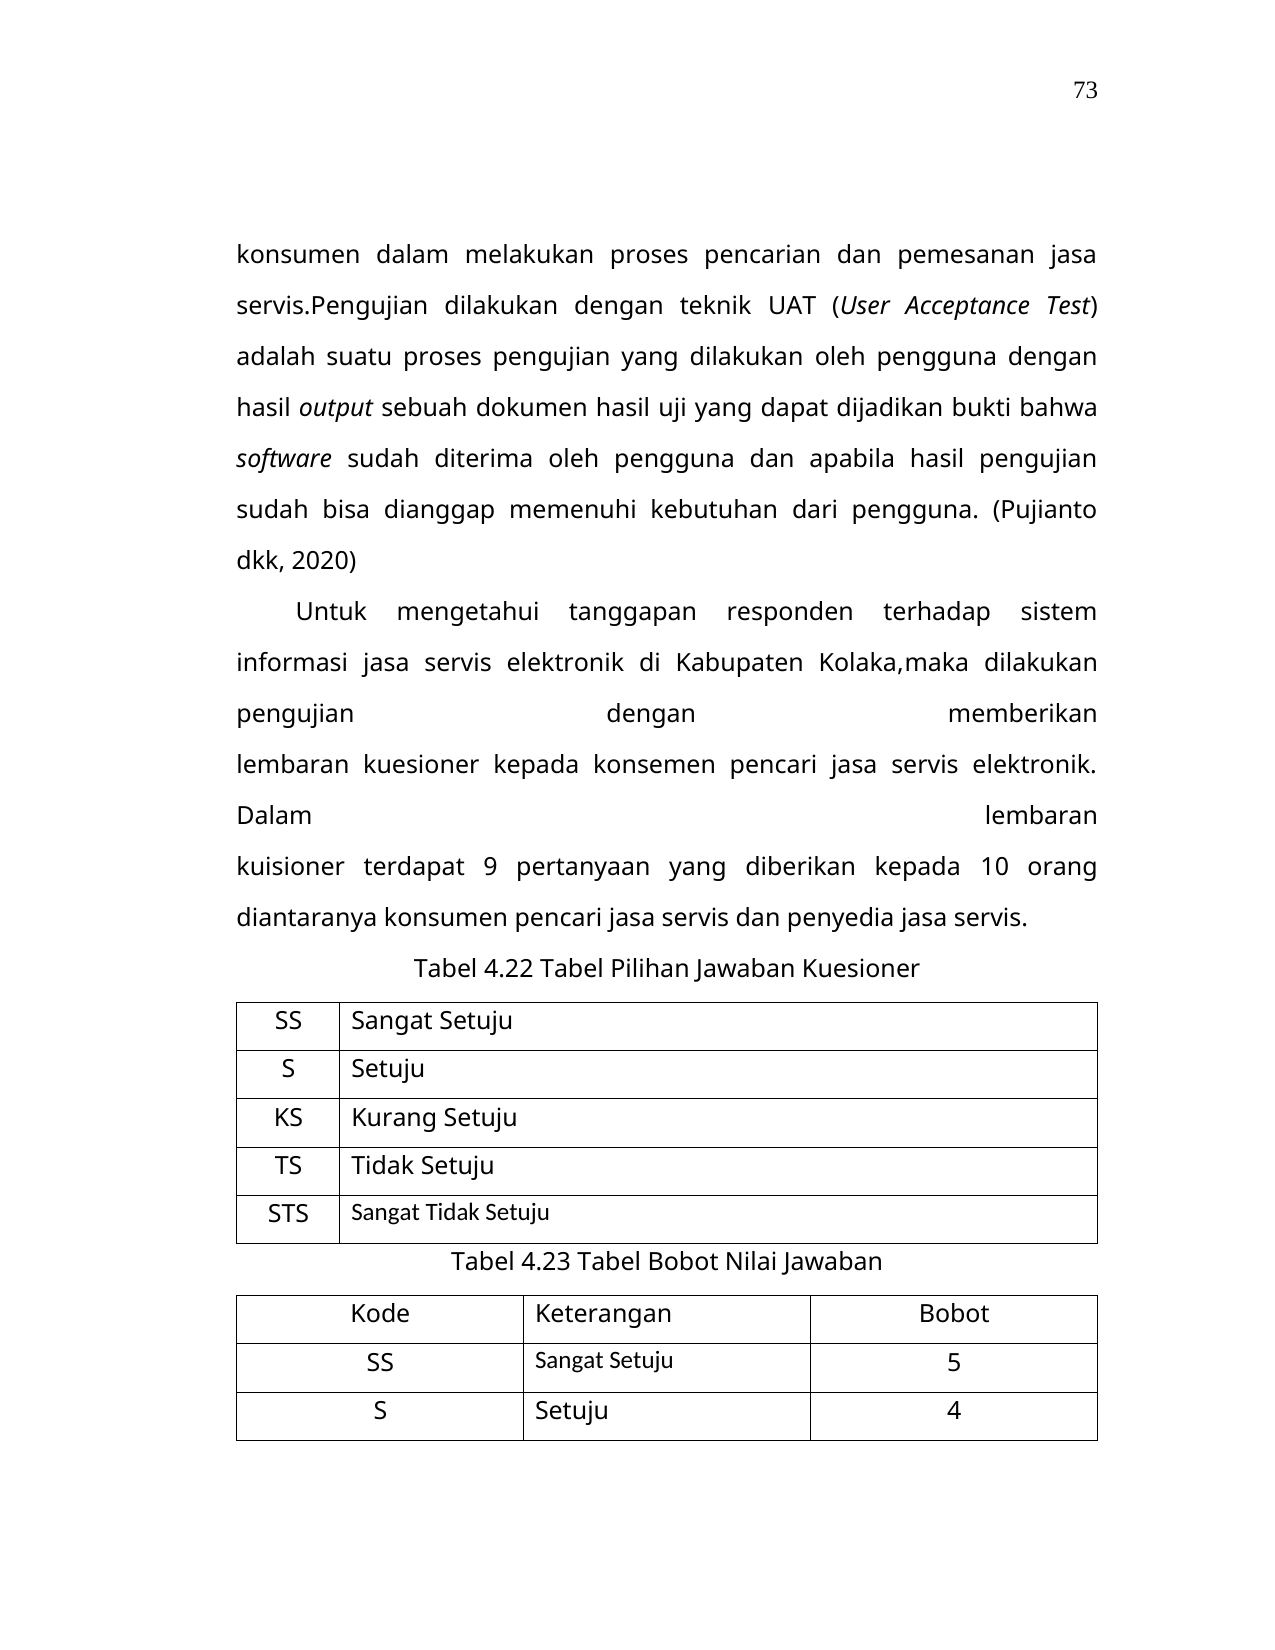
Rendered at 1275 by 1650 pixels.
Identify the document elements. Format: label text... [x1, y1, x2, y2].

text Untuk mengetahui tanggapan responden terhadap sistem informasi jasa servis elektronik di Kabupaten Kolaka,maka dilakukan pengujian dengan memberikan lembaran kuesioner kepada konsemen pencari jasa servis elektronik. Dalam lembaran kuisioner terdapat 9 pertanyaan yang diberikan kepada 10 orang diantaranya konsumen pencari jasa servis dan penyedia jasa servis. [236, 593, 1098, 934]
table_cell 4 [811, 1393, 1097, 1440]
table_cell STS [237, 1196, 339, 1243]
table_header Bobot [811, 1296, 1097, 1343]
table_cell S [237, 1051, 339, 1098]
table_cell Sangat Setuju [524, 1344, 810, 1392]
table_cell 5 [811, 1344, 1097, 1392]
text Tabel 4.22 Tabel Pilihan Jawaban Kuesioner [236, 951, 1098, 985]
table_header Kode [237, 1296, 523, 1343]
table_cell Kurang Setuju [340, 1099, 1097, 1147]
table_cell Setuju [524, 1393, 810, 1440]
table_cell Tidak Setuju [340, 1148, 1097, 1195]
table_cell SS [237, 1344, 523, 1392]
table_cell KS [237, 1099, 339, 1147]
table_header Keterangan [524, 1296, 810, 1343]
text Implementasi sistem dilakukan setelah sistem sudah selesai dibuat dan telah diuji serta menunjukkan bahwa layak untuk digunakan. Tahapan implementasi ini bertujuan untuk menguji coba apakah dengan menerapkan Sistem Informasi Jasa servis Elektornik di Kabupaten Kolaka dapat memudahkan konsumen dalam melakukan proses pencarian dan pemesanan jasa servis.Pengujian dilakukan dengan teknik UAT (User Acceptance Test) adalah suatu proses pengujian yang dilakukan oleh pengguna dengan hasil output sebuah dokumen hasil uji yang dapat dijadikan bukti bahwa software sudah diterima oleh pengguna dan apabila hasil pengujian sudah bisa dianggap memenuhi kebutuhan dari pengguna. (Pujianto dkk, 2020) [236, 236, 1098, 577]
table_cell TS [237, 1148, 339, 1195]
table_cell Setuju [340, 1051, 1097, 1098]
table_header SS [237, 1003, 339, 1050]
table_header Sangat Setuju [340, 1003, 1097, 1050]
text Tabel 4.23 Tabel Bobot Nilai Jawaban [236, 1244, 1098, 1278]
table_cell S [237, 1393, 523, 1440]
table_cell Sangat Tidak Setuju [340, 1196, 1097, 1243]
